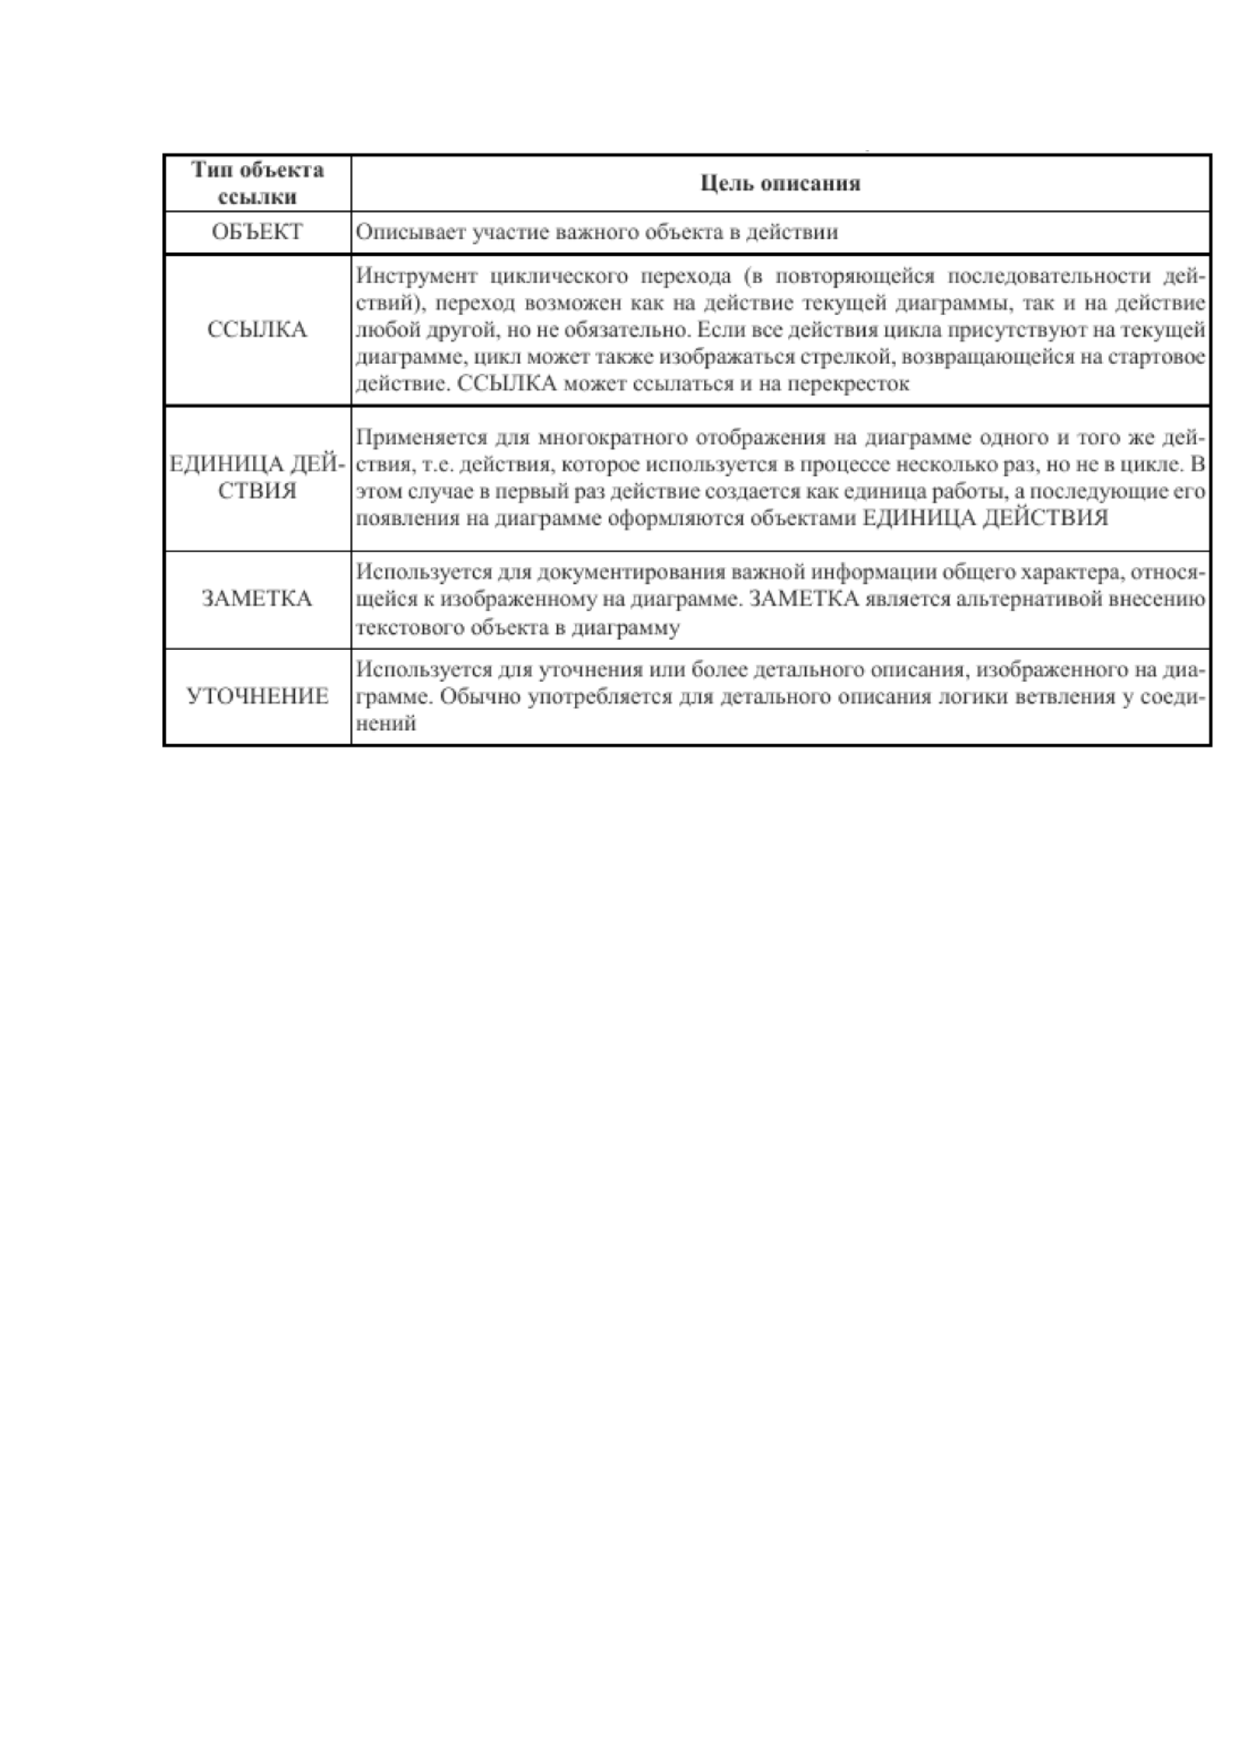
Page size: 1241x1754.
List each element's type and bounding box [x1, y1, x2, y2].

picture [150, 150, 1221, 753]
